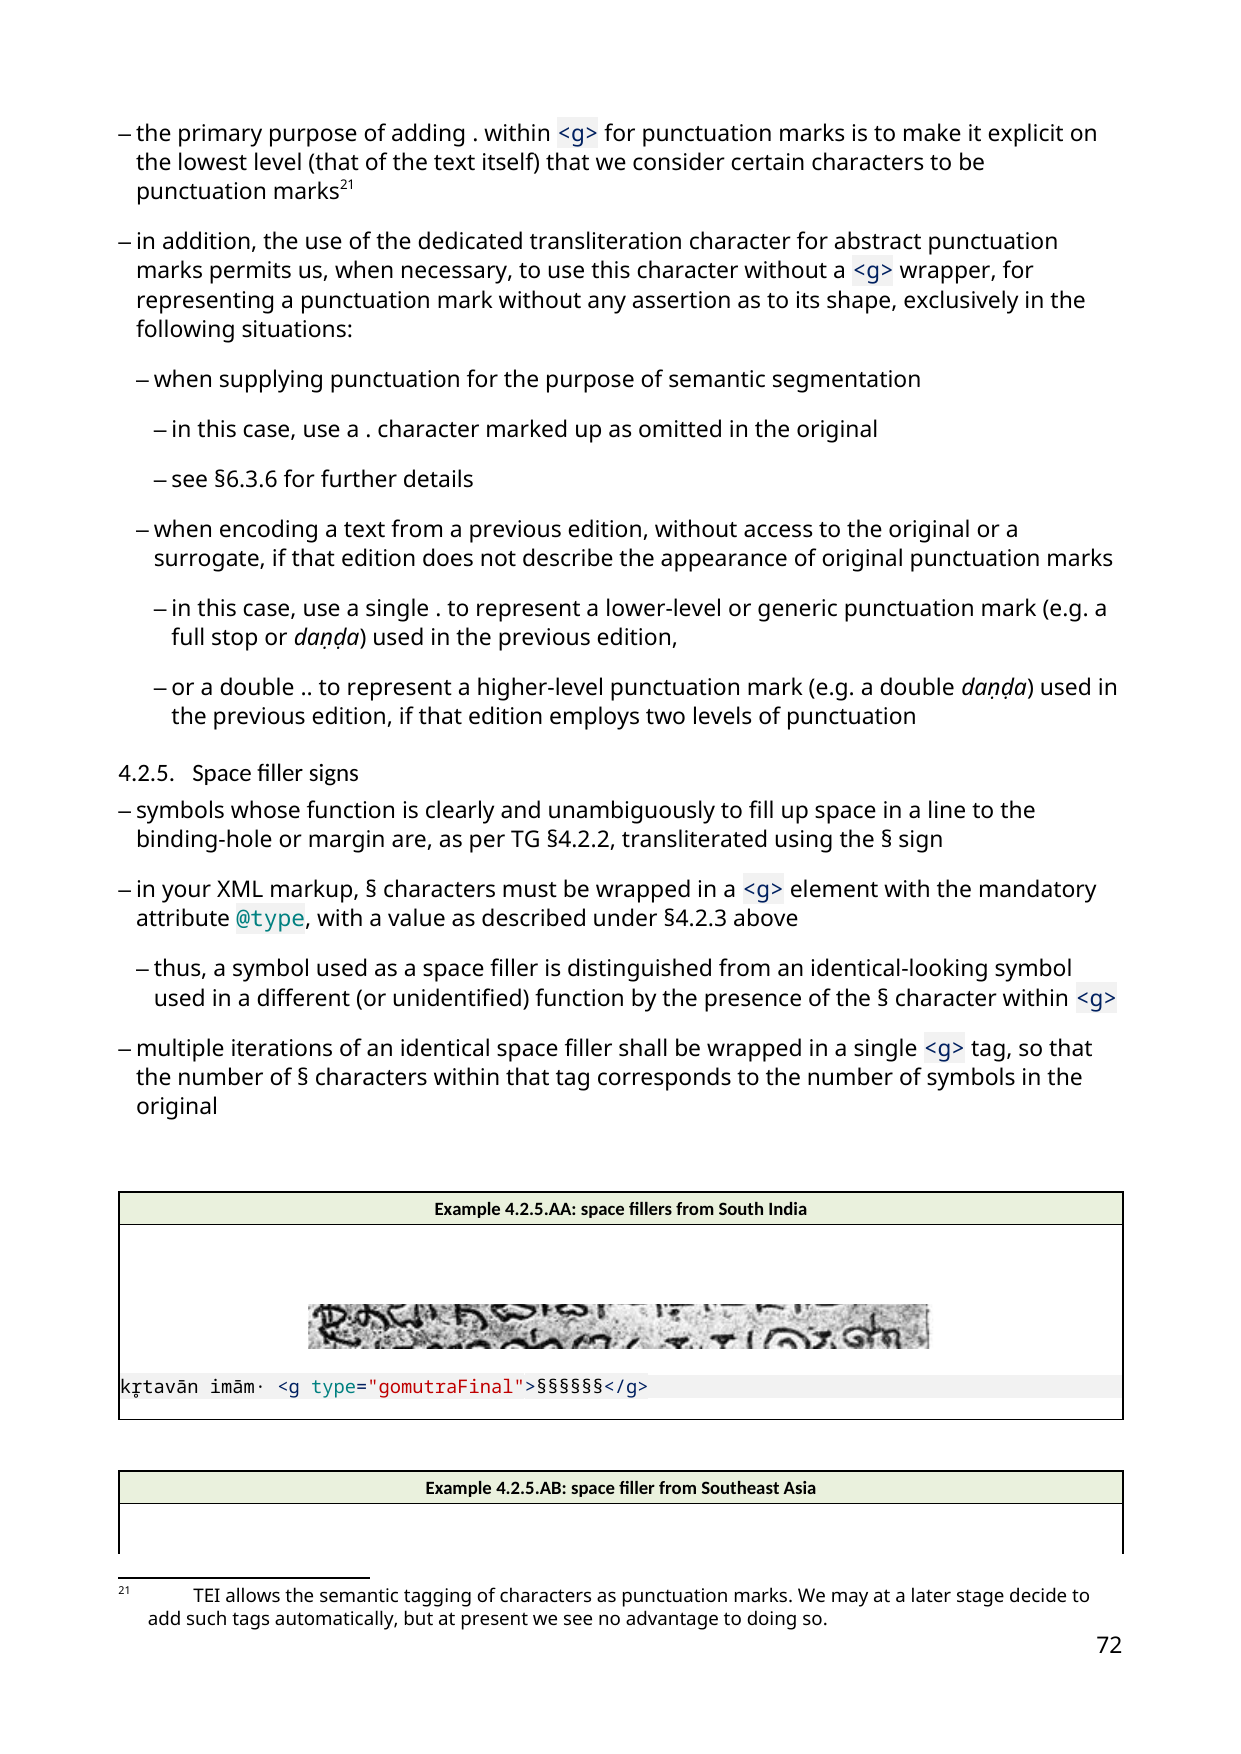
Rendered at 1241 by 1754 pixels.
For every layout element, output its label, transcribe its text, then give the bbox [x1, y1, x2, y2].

list in your XML markup, § characters must be wrapped in a <g> element with the mandatory attribute @type, with a value as described under §4.2.3 above [118, 874, 1122, 933]
list see §6.3.6 for further details [153, 464, 1122, 493]
list thus, a symbol used as a space filler is distinguished from an identical-looking symbol used in a different (or unidentified) function by the presence of the § character within <g> [136, 953, 1122, 1012]
list symbols whose function is clearly and unambiguously to fill up space in a line to the binding-hole or margin are, as per TG §4.2.2, transliterated using the § sign [118, 795, 1122, 853]
picture [308, 1304, 934, 1349]
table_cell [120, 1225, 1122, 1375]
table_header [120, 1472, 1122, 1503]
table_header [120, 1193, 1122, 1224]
list in this case, use a . character marked up as omitted in the original [153, 414, 1122, 443]
list when supplying punctuation for the purpose of semantic segmentation [136, 364, 1122, 393]
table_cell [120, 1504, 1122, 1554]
list the primary purpose of adding . within <g> for punctuation marks is to make it explicit on the lowest level (that of the text itself) that we consider certain characters to be punctuation marks [118, 118, 1122, 206]
list or a double .. to represent a higher-level punctuation mark (e.g. a double daṇḍa) used in the previous edition, if that edition employs two levels of punctuation [153, 672, 1122, 731]
list when encoding a text from a previous edition, without access to the original or a surrogate, if that edition does not describe the appearance of original punctuation marks [136, 514, 1122, 572]
subtitle Space filler signs [118, 751, 1122, 789]
list in addition, the use of the dedicated transliteration character for abstract punctuation marks permits us, when necessary, to use this character without a <g> wrapper, for representing a punctuation mark without any assertion as to its shape, exclusively in the following situations: [118, 226, 1122, 343]
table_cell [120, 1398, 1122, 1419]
list multiple iterations of an identical space filler shall be wrapped in a single <g> tag, so that the number of § characters within that tag corresponds to the number of symbols in the original [118, 1033, 1122, 1120]
list in this case, use a single . to represent a lower-level or generic punctuation mark (e.g. a full stop or daṇḍa) used in the previous edition, [153, 593, 1122, 651]
